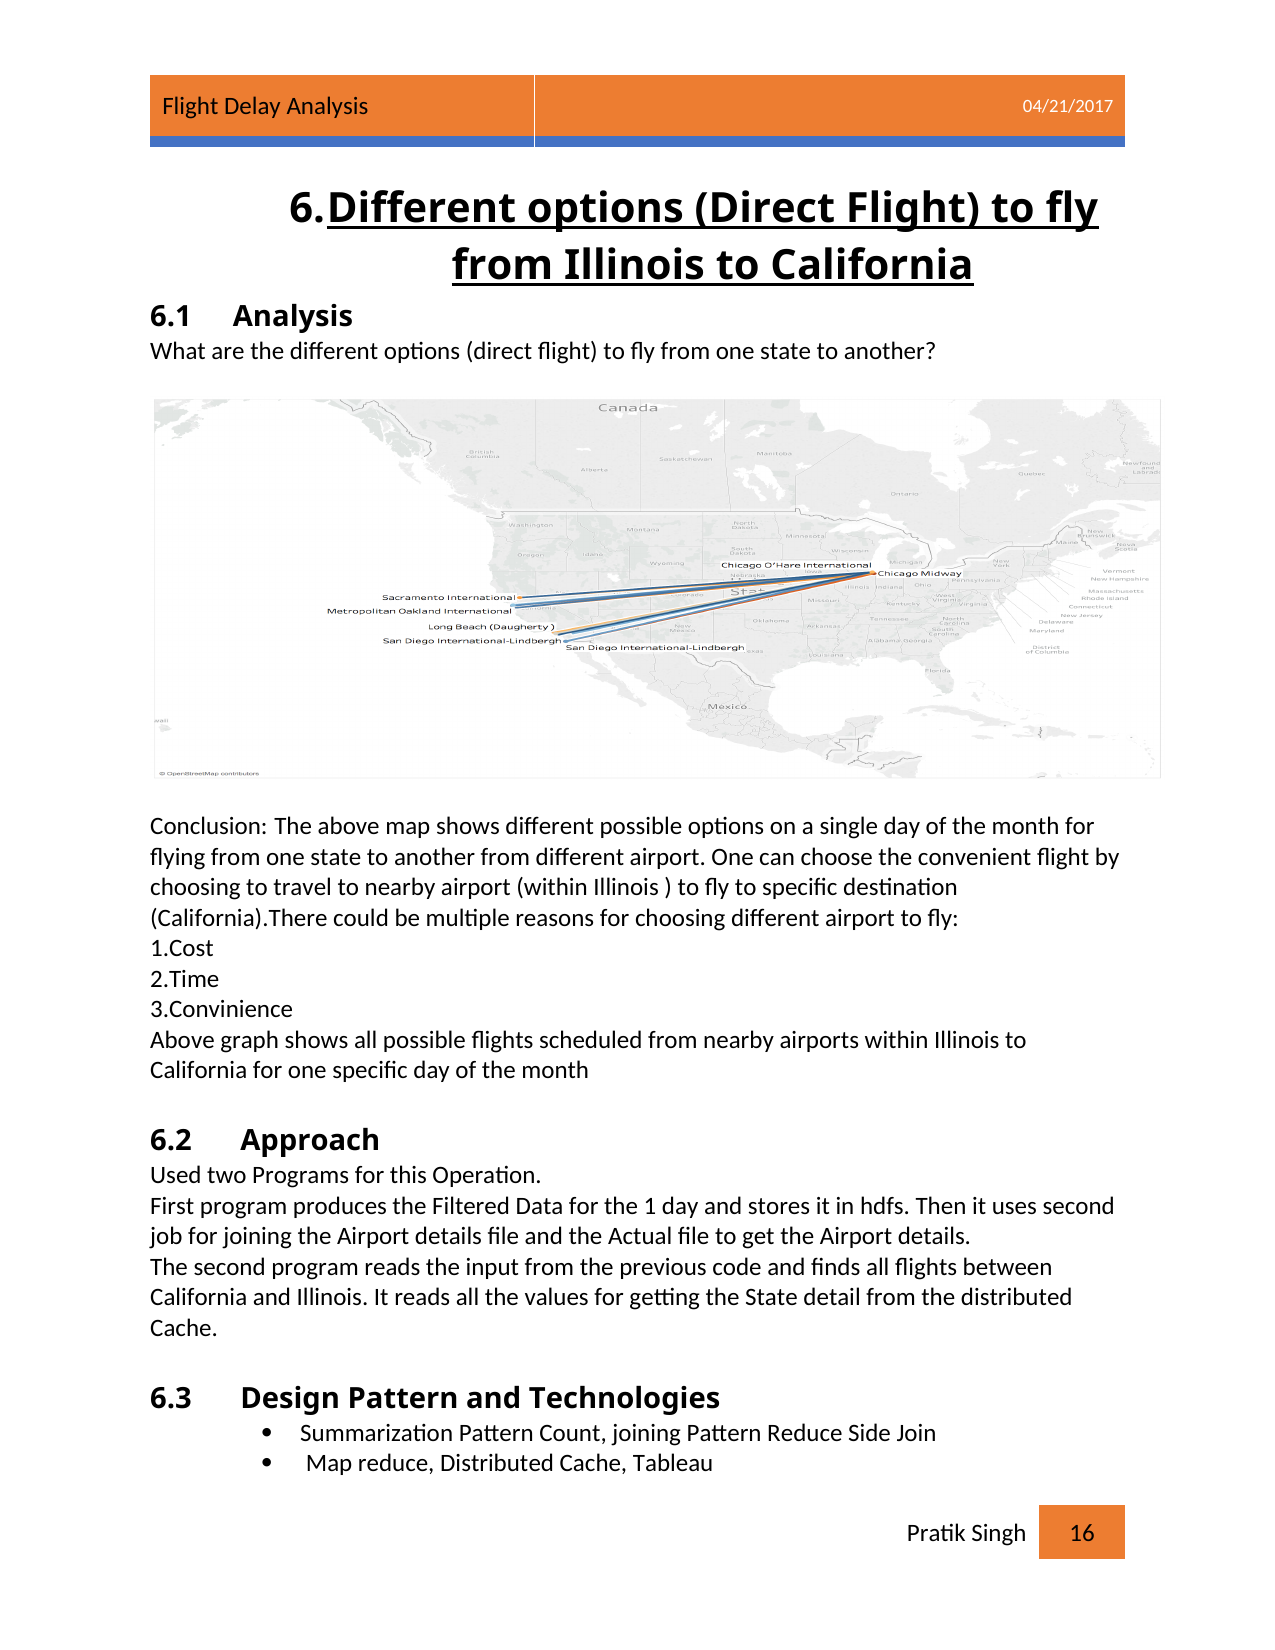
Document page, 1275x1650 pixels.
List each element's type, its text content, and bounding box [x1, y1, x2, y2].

subtitle Design Pattern and Technologies [150, 1377, 1125, 1417]
list Summarization Pattern Count, joining Pattern Reduce Side Join [262, 1417, 1125, 1447]
subtitle Different options (Direct Flight) to fly from Illinois to California [262, 178, 1125, 292]
list Map reduce, Distributed Cache, Tableau [262, 1447, 1125, 1478]
text Conclusion: The above map shows different possible options on a single day of the month for flying from one state to another from different airport. One can choose the convenient flight by choosing to travel to nearby airport (within Illinois ) to fly to specific destination (California).There could be multiple reasons for choosing different airport to fly: 1.Cost 2.Time 3.Convinience Above graph shows all possible flights scheduled from nearby airports within Illinois to California for one specific day of the month [150, 810, 1125, 1085]
subtitle Approach [150, 1119, 1125, 1159]
picture [150, 396, 1165, 780]
text Used two Programs for this Operation. First program produces the Filtered Data for the 1 day and stores it in hdfs. Then it uses second job for joining the Airport details file and the Actual file to get the Airport details. The second program reads the input from the previous code and finds all flights between California and Illinois. It reads all the values for getting the State detail from the distributed Cache. [150, 1159, 1125, 1342]
text What are the different options (direct flight) to fly from one state to another? [150, 335, 1125, 366]
subtitle Analysis [150, 296, 1125, 335]
